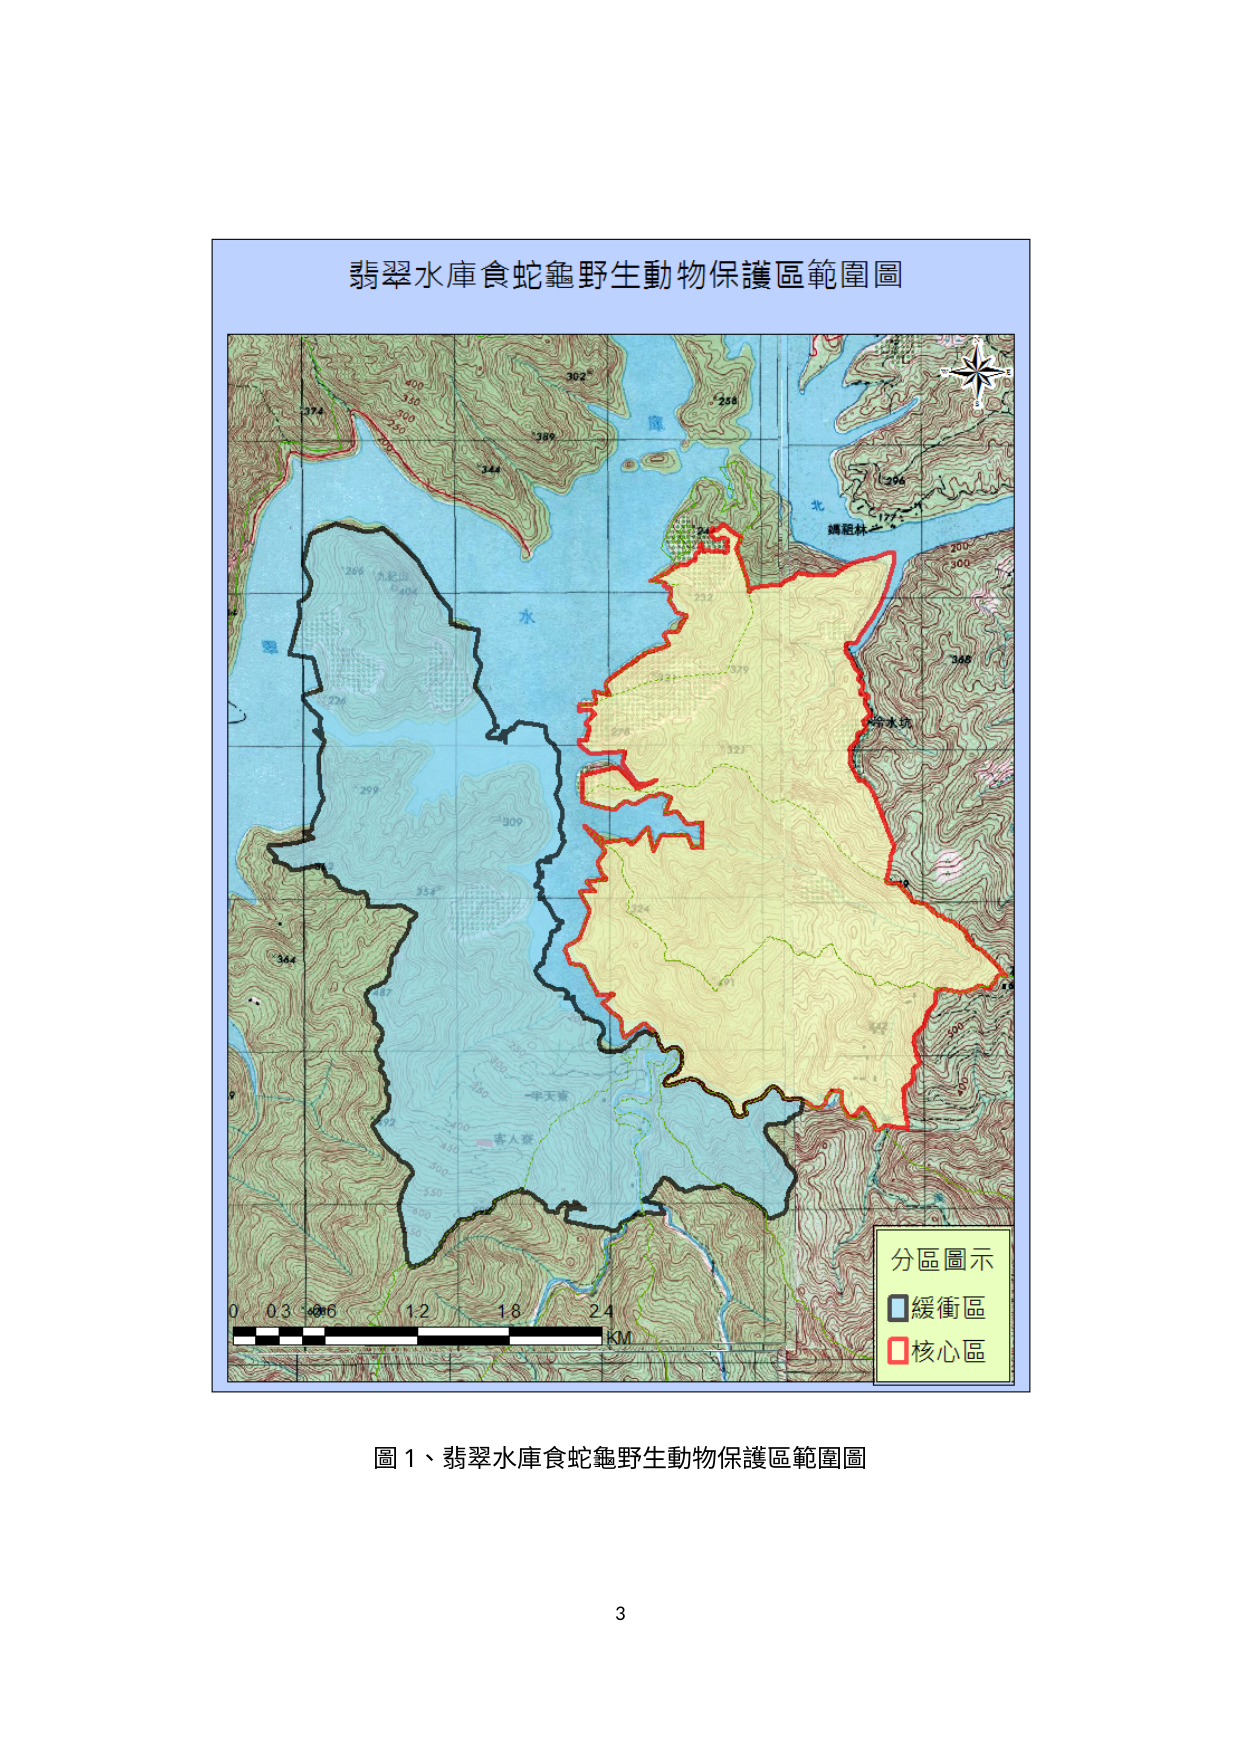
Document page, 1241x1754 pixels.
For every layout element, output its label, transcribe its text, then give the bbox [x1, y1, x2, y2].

picture [177, 173, 1063, 1426]
text 圖1、翡翠水庫食蛇龜野生動物保護區範圍圖 [177, 1437, 1063, 1475]
